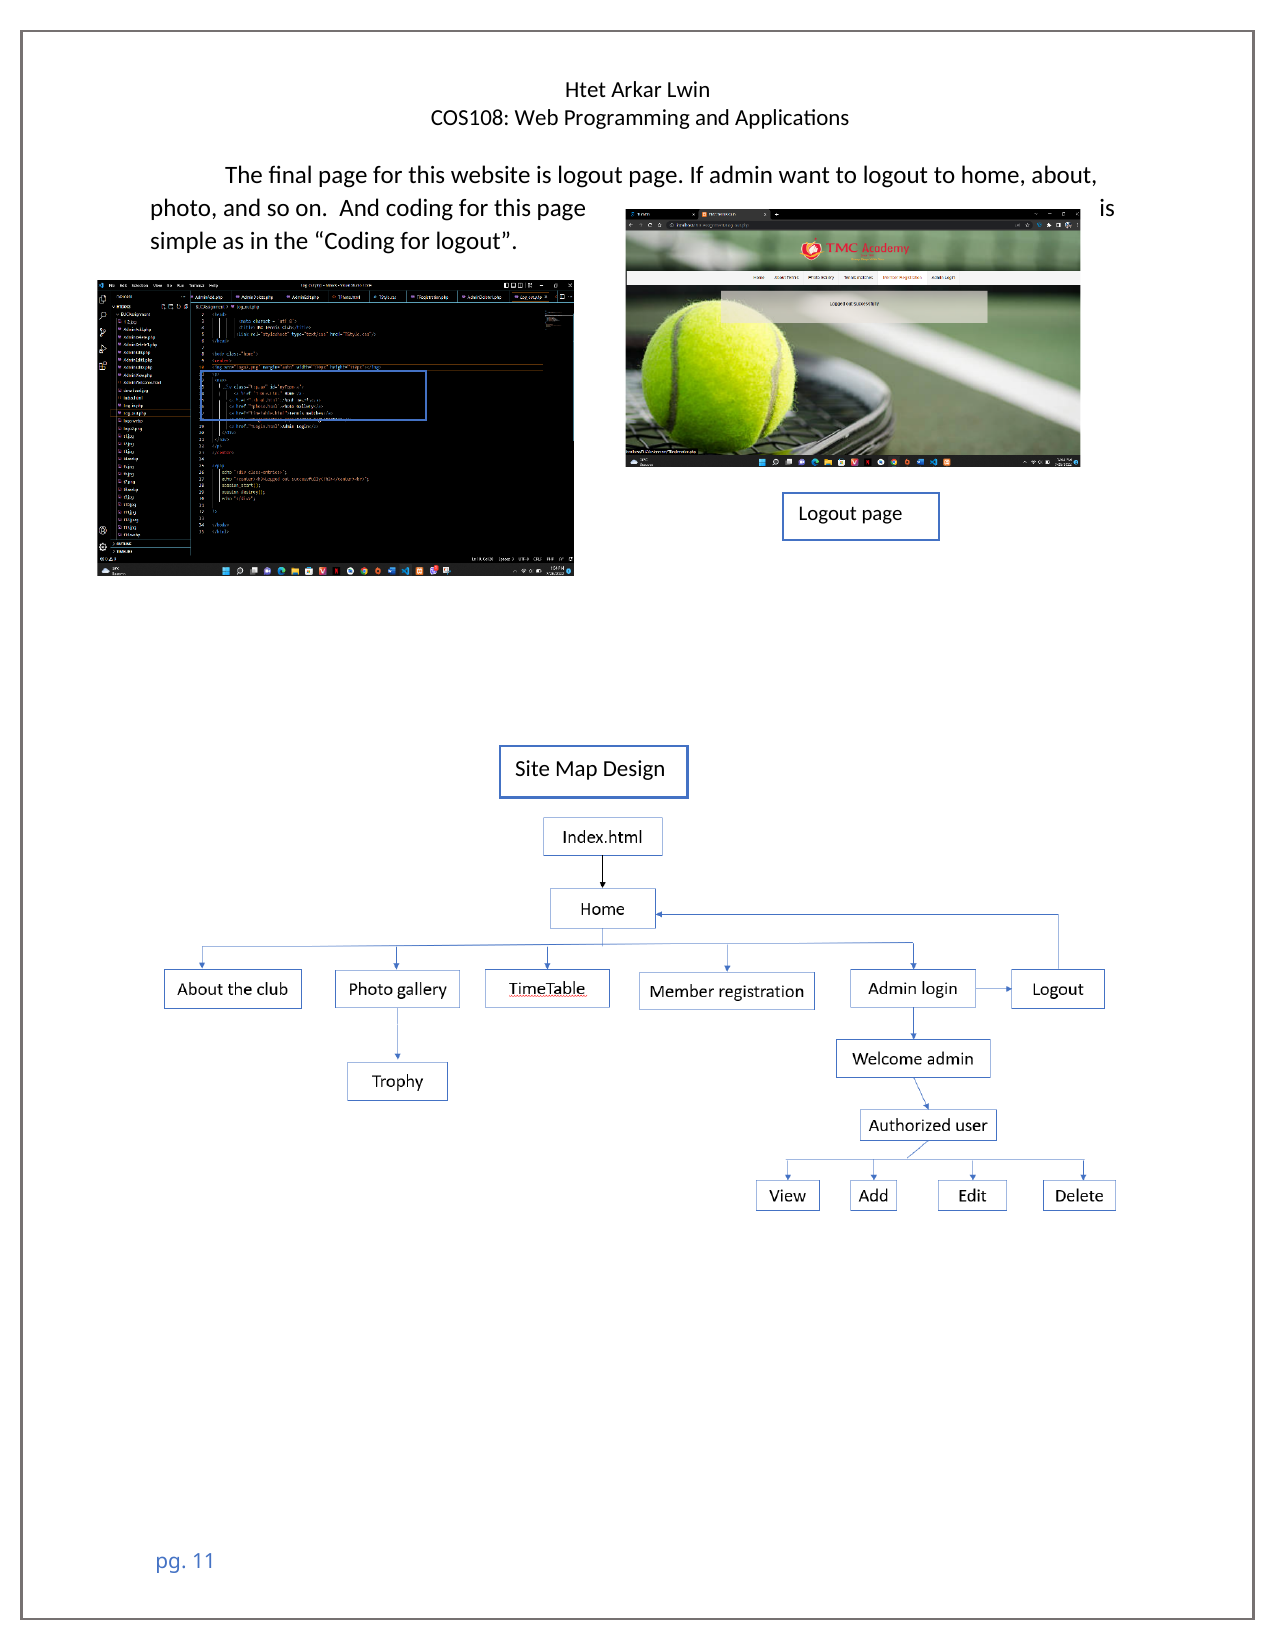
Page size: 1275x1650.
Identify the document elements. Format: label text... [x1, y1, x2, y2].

picture [624, 209, 1081, 466]
text The final page for this website is logout page. If admin want to logout to home, about, photo, and so on. And coding for this page is simple as in the “Coding for logout”. [150, 159, 1125, 255]
picture [95, 280, 574, 575]
picture [150, 802, 1122, 1216]
